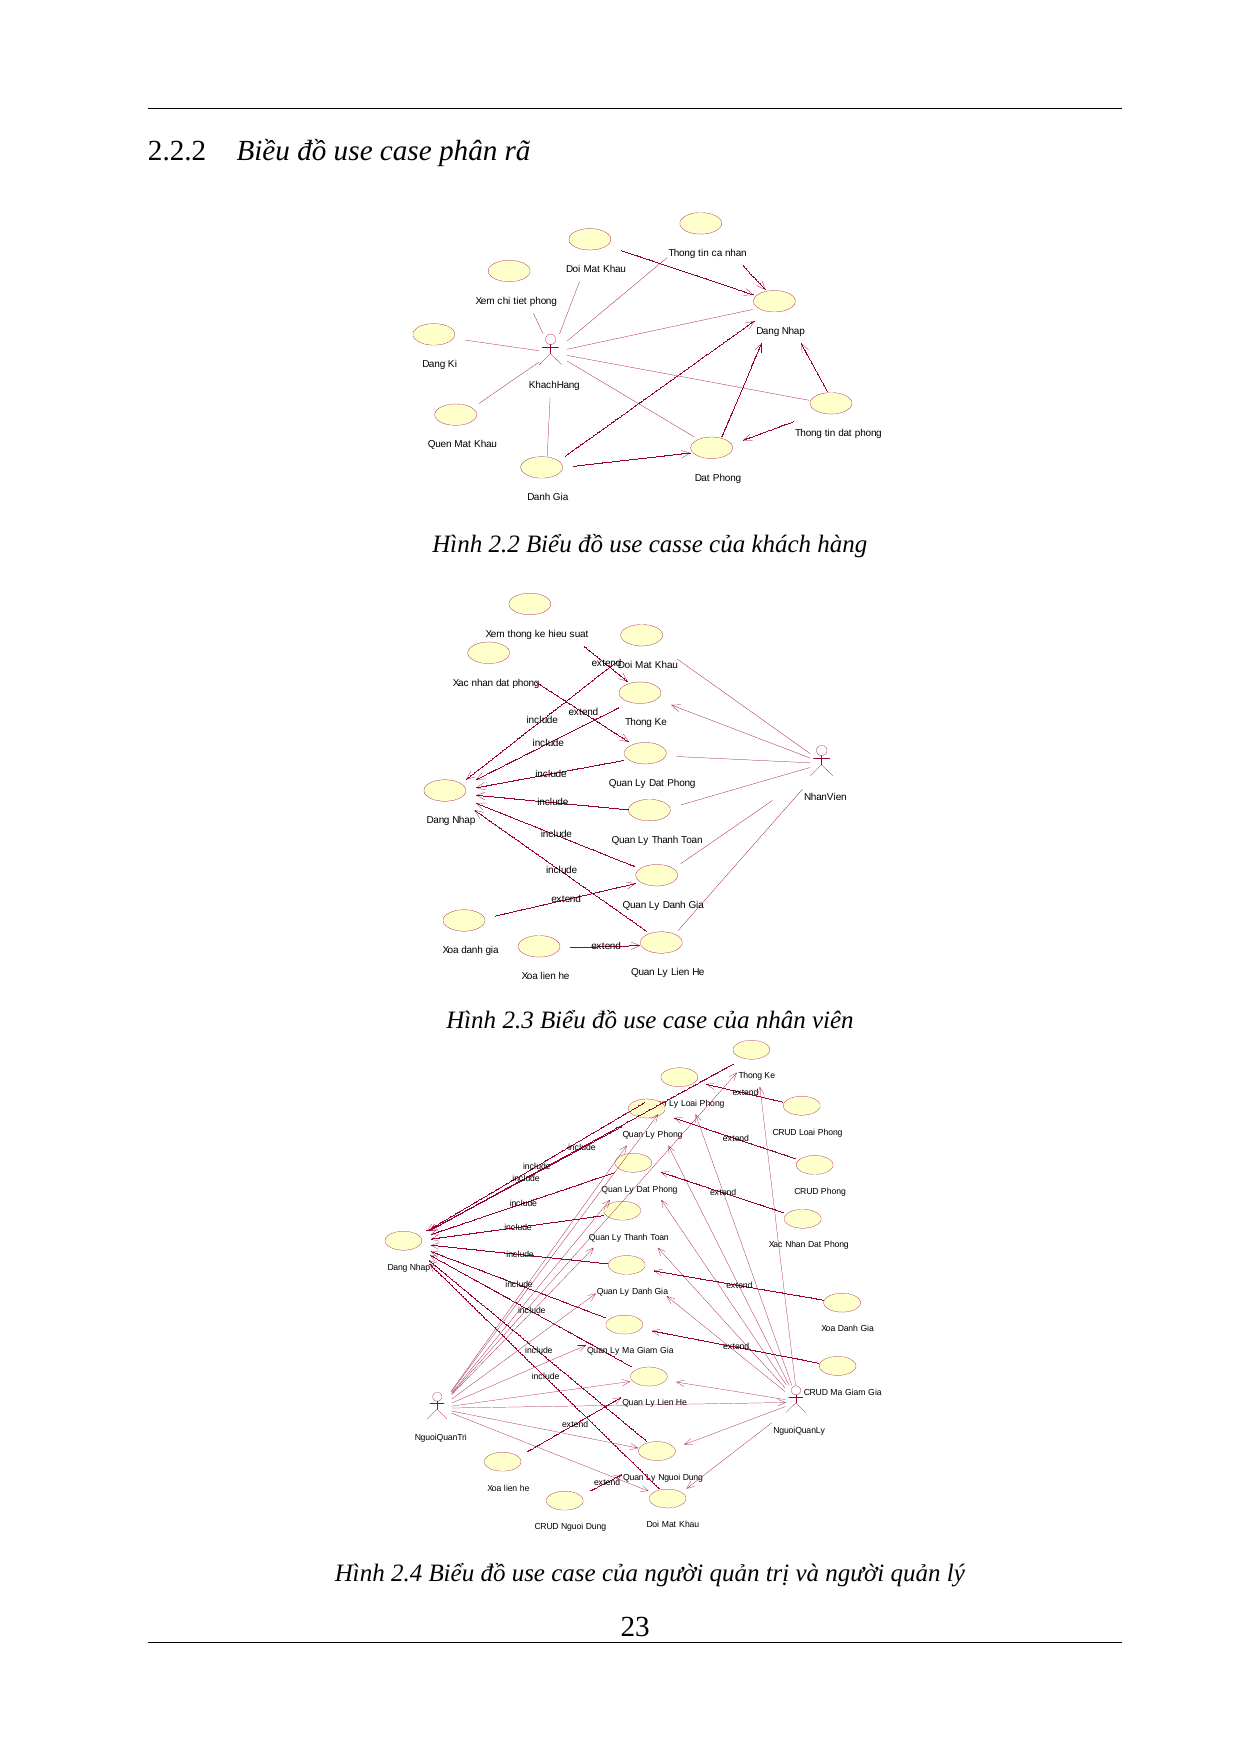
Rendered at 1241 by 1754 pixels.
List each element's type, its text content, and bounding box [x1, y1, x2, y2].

subtitle Biều đồ use case phân rã [148, 133, 1122, 166]
